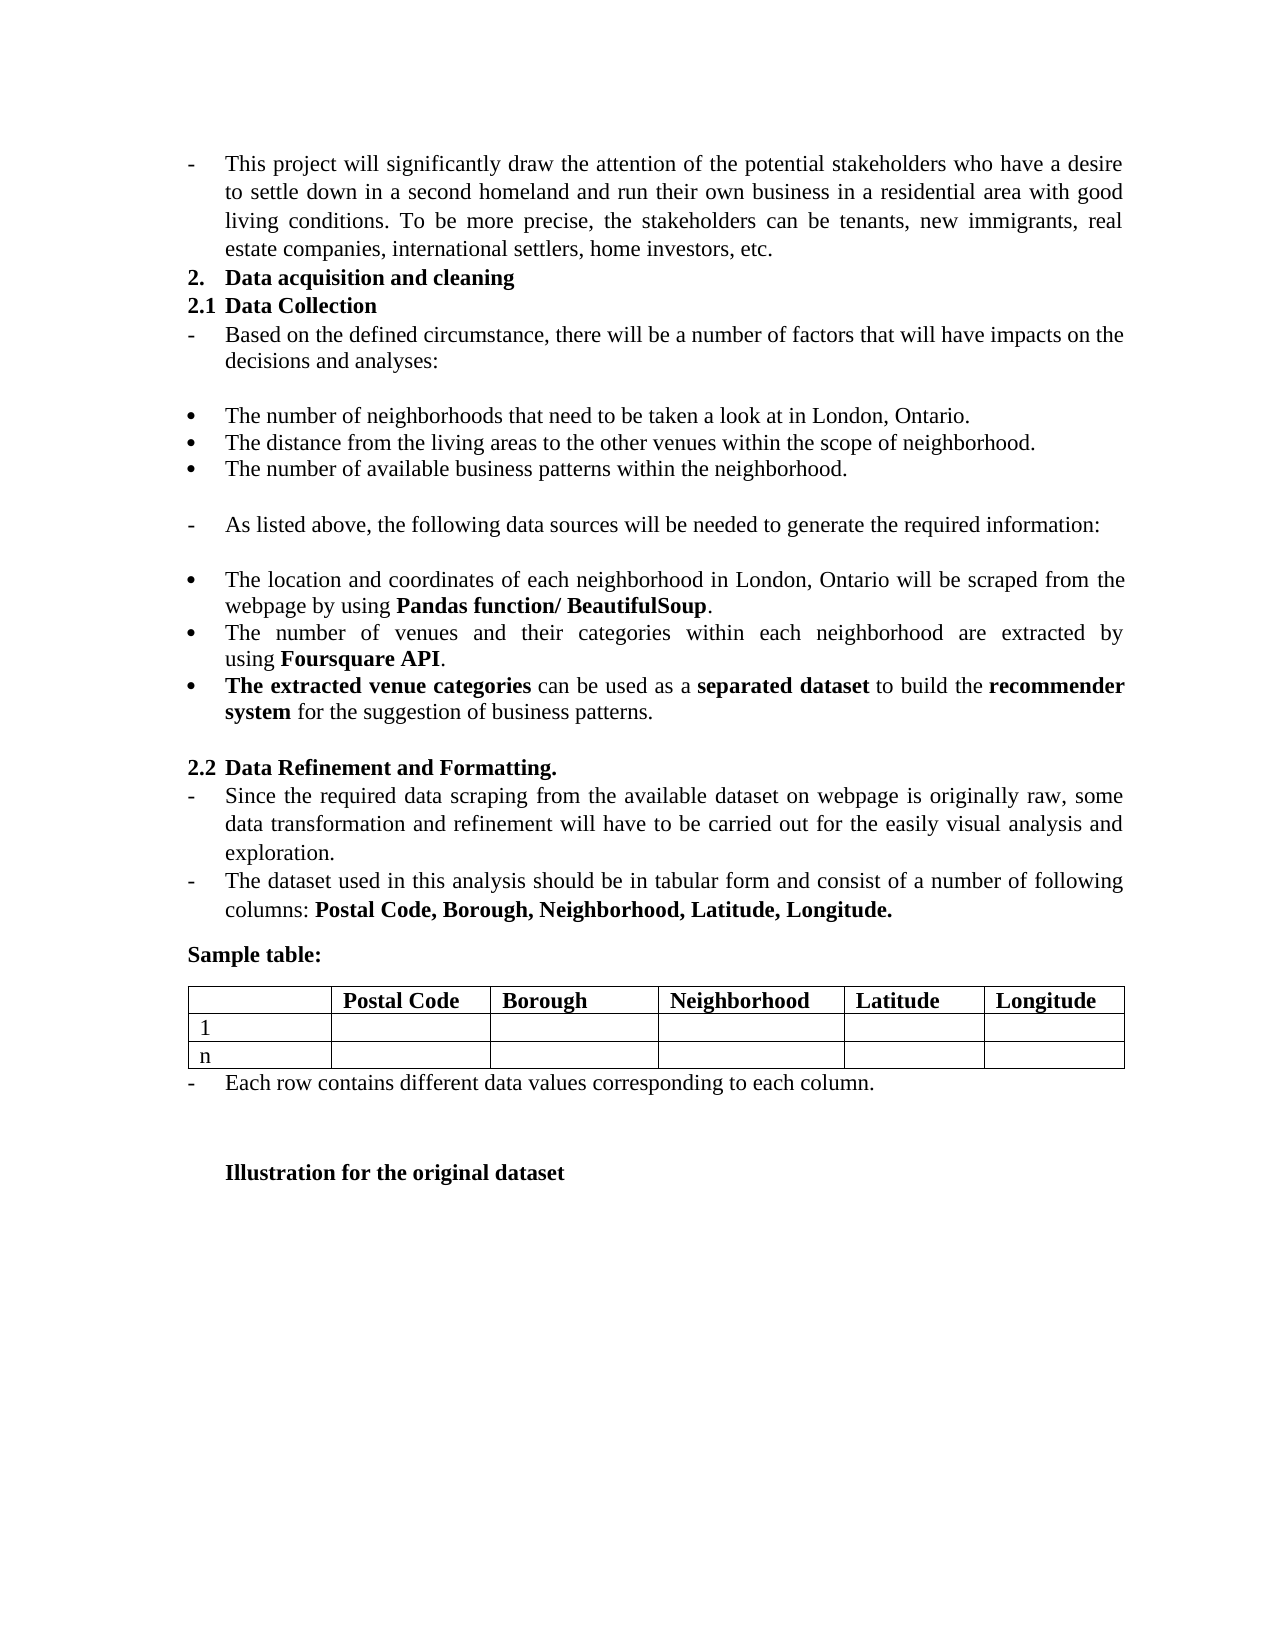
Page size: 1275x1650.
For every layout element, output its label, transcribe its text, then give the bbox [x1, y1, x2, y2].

table_header Borough [491, 987, 658, 1013]
table_cell [845, 1042, 984, 1068]
list Data Collection [187, 292, 1125, 318]
table_cell [491, 1042, 658, 1068]
table_cell [845, 1014, 984, 1041]
list The number of venues and their categories within each neighborhood are extracted by using Foursquare API. [187, 619, 1125, 672]
table_cell [659, 1042, 844, 1068]
table_header [189, 987, 331, 1013]
list This project will significantly draw the attention of the potential stakeholders who have a desire to settle down in a second homeland and run their own business in a residential area with good living conditions. To be more precise, the stakeholders can be tenants, new immigrants, real estate companies, international settlers, home investors, etc. [187, 150, 1125, 262]
table_cell [332, 1042, 490, 1068]
list Since the required data scraping from the available dataset on webpage is originally raw, some data transformation and refinement will have to be carried out for the easily visual analysis and exploration. [187, 782, 1125, 865]
list The number of available business patterns within the neighborhood. [187, 455, 1125, 482]
text Sample table: [187, 941, 1125, 967]
list Based on the defined circumstance, there will be a number of factors that will have impacts on the decisions and analyses: [187, 321, 1125, 373]
list Data acquisition and cleaning [187, 264, 1125, 290]
table_cell 1 [189, 1014, 331, 1041]
table_header Postal Code [332, 987, 490, 1013]
table_cell [659, 1014, 844, 1041]
text Illustration for the original dataset [225, 1159, 1125, 1186]
list The location and coordinates of each neighborhood in London, Ontario will be scraped from the webpage by using Pandas function/ BeautifulSoup. [187, 566, 1125, 619]
table_header Neighborhood [659, 987, 844, 1013]
list As listed above, the following data sources will be needed to generate the required information: [187, 511, 1125, 537]
list Data Refinement and Formatting. [187, 753, 1125, 780]
table_header Latitude [845, 987, 984, 1013]
table_cell [985, 1014, 1124, 1041]
table_cell [491, 1014, 658, 1041]
table_cell [332, 1014, 490, 1041]
table_cell n [189, 1042, 331, 1068]
list The distance from the living areas to the other venues within the scope of neighborhood. [187, 429, 1125, 455]
table_cell [985, 1042, 1124, 1068]
table_header Longitude [985, 987, 1124, 1013]
list The number of neighborhoods that need to be taken a look at in London, Ontario. [187, 402, 1125, 429]
list The dataset used in this analysis should be in tabular form and consist of a number of following columns: Postal Code, Borough, Neighborhood, Latitude, Longitude. [187, 867, 1125, 922]
list Each row contains different data values corresponding to each column. [187, 1069, 1125, 1096]
list The extracted venue categories can be used as a separated dataset to build the recommender system for the suggestion of business patterns. [187, 672, 1125, 724]
